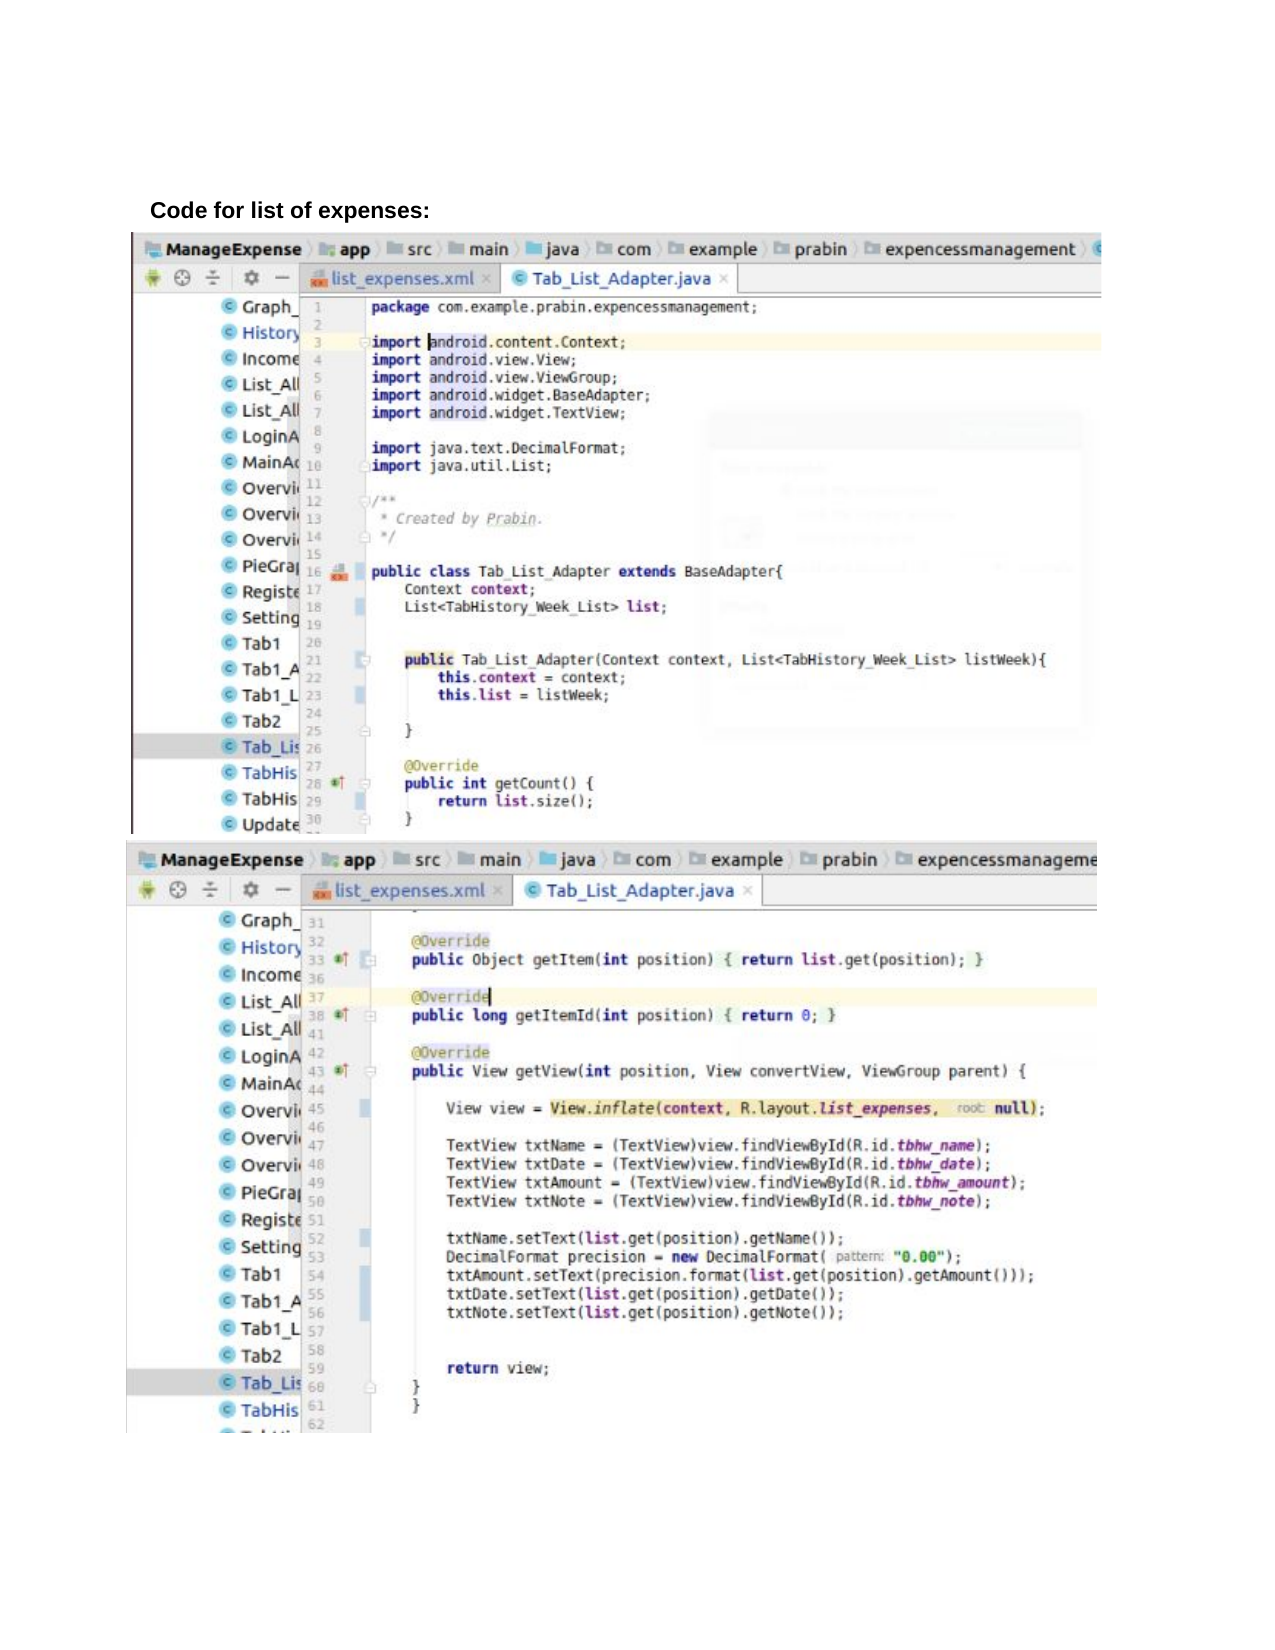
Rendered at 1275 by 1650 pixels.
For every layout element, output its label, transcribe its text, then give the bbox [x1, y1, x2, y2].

picture [125, 840, 1097, 1431]
text Code for list of expenses: [150, 197, 1125, 223]
picture [129, 232, 1101, 832]
